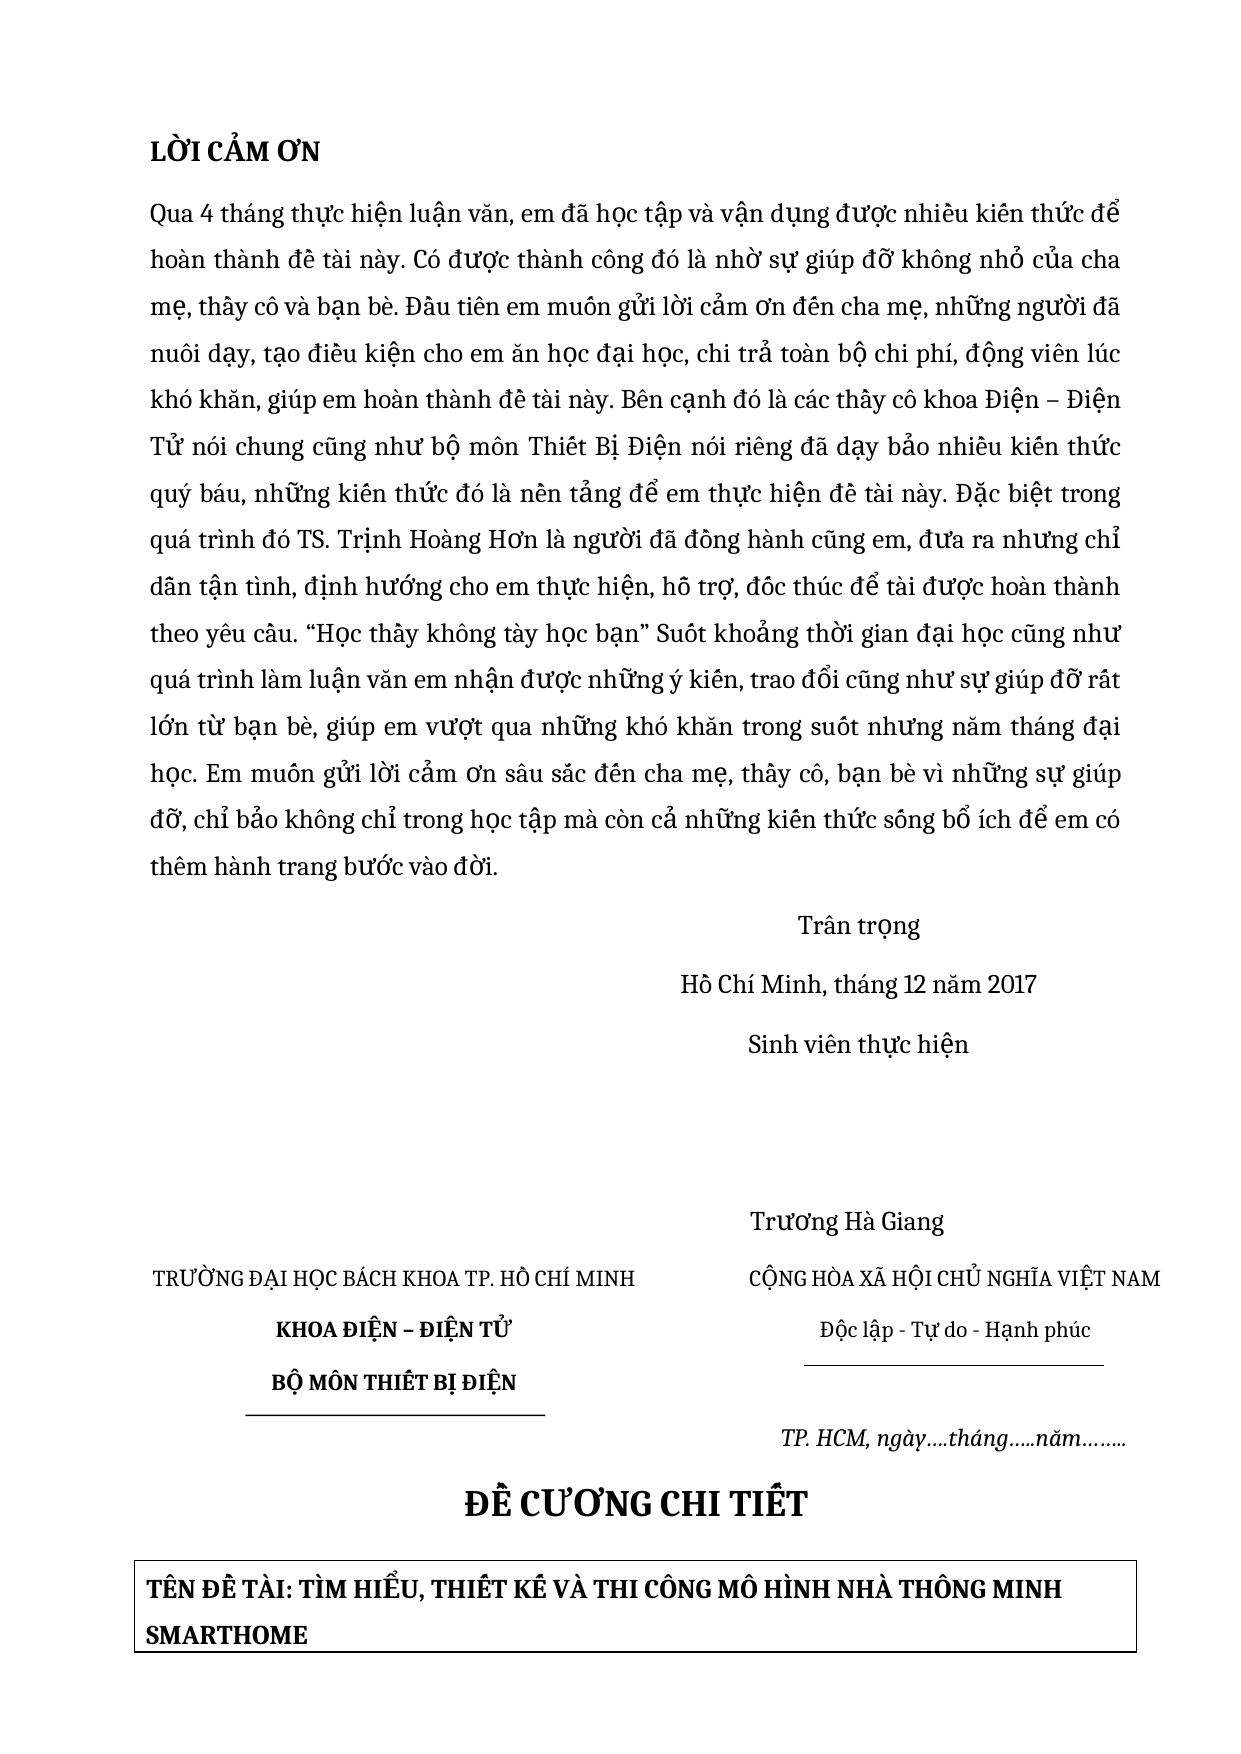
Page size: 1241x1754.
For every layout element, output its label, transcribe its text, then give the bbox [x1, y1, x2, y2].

table_header TÊN ĐỀ TÀI: TÌM HIỂU, THIẾT KẾ VÀ THI CÔNG MÔ HÌNH NHÀ THÔNG MINH SMARTHOME [135, 1561, 1136, 1651]
text Trân trọng [150, 910, 1122, 941]
text Sinh viên thực hiện [150, 1029, 1122, 1060]
text LỜI CẢM ƠN [150, 135, 1122, 168]
text Qua 4 tháng thực hiện luận văn, em đã học tập và vận dụng được nhiều kiến thức để hoàn thành đề tài này. Có được thành công đó là nhờ sự giúp đỡ không nhỏ của cha mẹ, thầy cô và bạn bè. Đầu tiên em muốn gửi lời cảm ơn đến cha mẹ, những người đã nuôi dạy, tạo điều kiện cho em ăn học đại học, chi trả toàn bộ chi phí, động viên lúc khó khăn, giúp em hoàn thành đề tài này. Bên cạnh đó là các thầy cô khoa Điện – Điện Tử nói chung cũng như bộ môn Thiết Bị Điện nói riêng đã dạy bảo nhiều kiến thức quý báu, những kiến thức đó là nền tảng để em thực hiện đề tài này. Đặc biệt trong quá trình đó TS. Trịnh Hoàng Hơn là người đã đồng hành cũng em, đưa ra nhưng chỉ dẫn tận tình, định hướng cho em thực hiện, hỗ trợ, đốc thúc để tài được hoàn thành theo yêu cầu. “Học thầy không tày học bạn” Suốt khoảng thời gian đại học cũng như quá trình làm luận văn em nhận được những ý kiến, trao đổi cũng như sự giúp đỡ rất lớn từ bạn bè, giúp em vượt qua những khó khăn trong suốt nhưng năm tháng đại học. Em muốn gửi lời cảm ơn sâu sắc đến cha mẹ, thầy cô, bạn bè vì những sự giúp đỡ, chỉ bảo không chỉ trong học tập mà còn cả những kiến thức sống bổ ích để em có thêm hành trang bước vào đời. [150, 198, 1122, 882]
text ĐỀ CƯƠNG CHI TIẾT [150, 1483, 1122, 1526]
text Trương Hà Giang [675, 1206, 1122, 1237]
text Hồ Chí Minh, tháng 12 năm 2017 [150, 969, 1122, 1001]
table_header [117, 1265, 1240, 1483]
